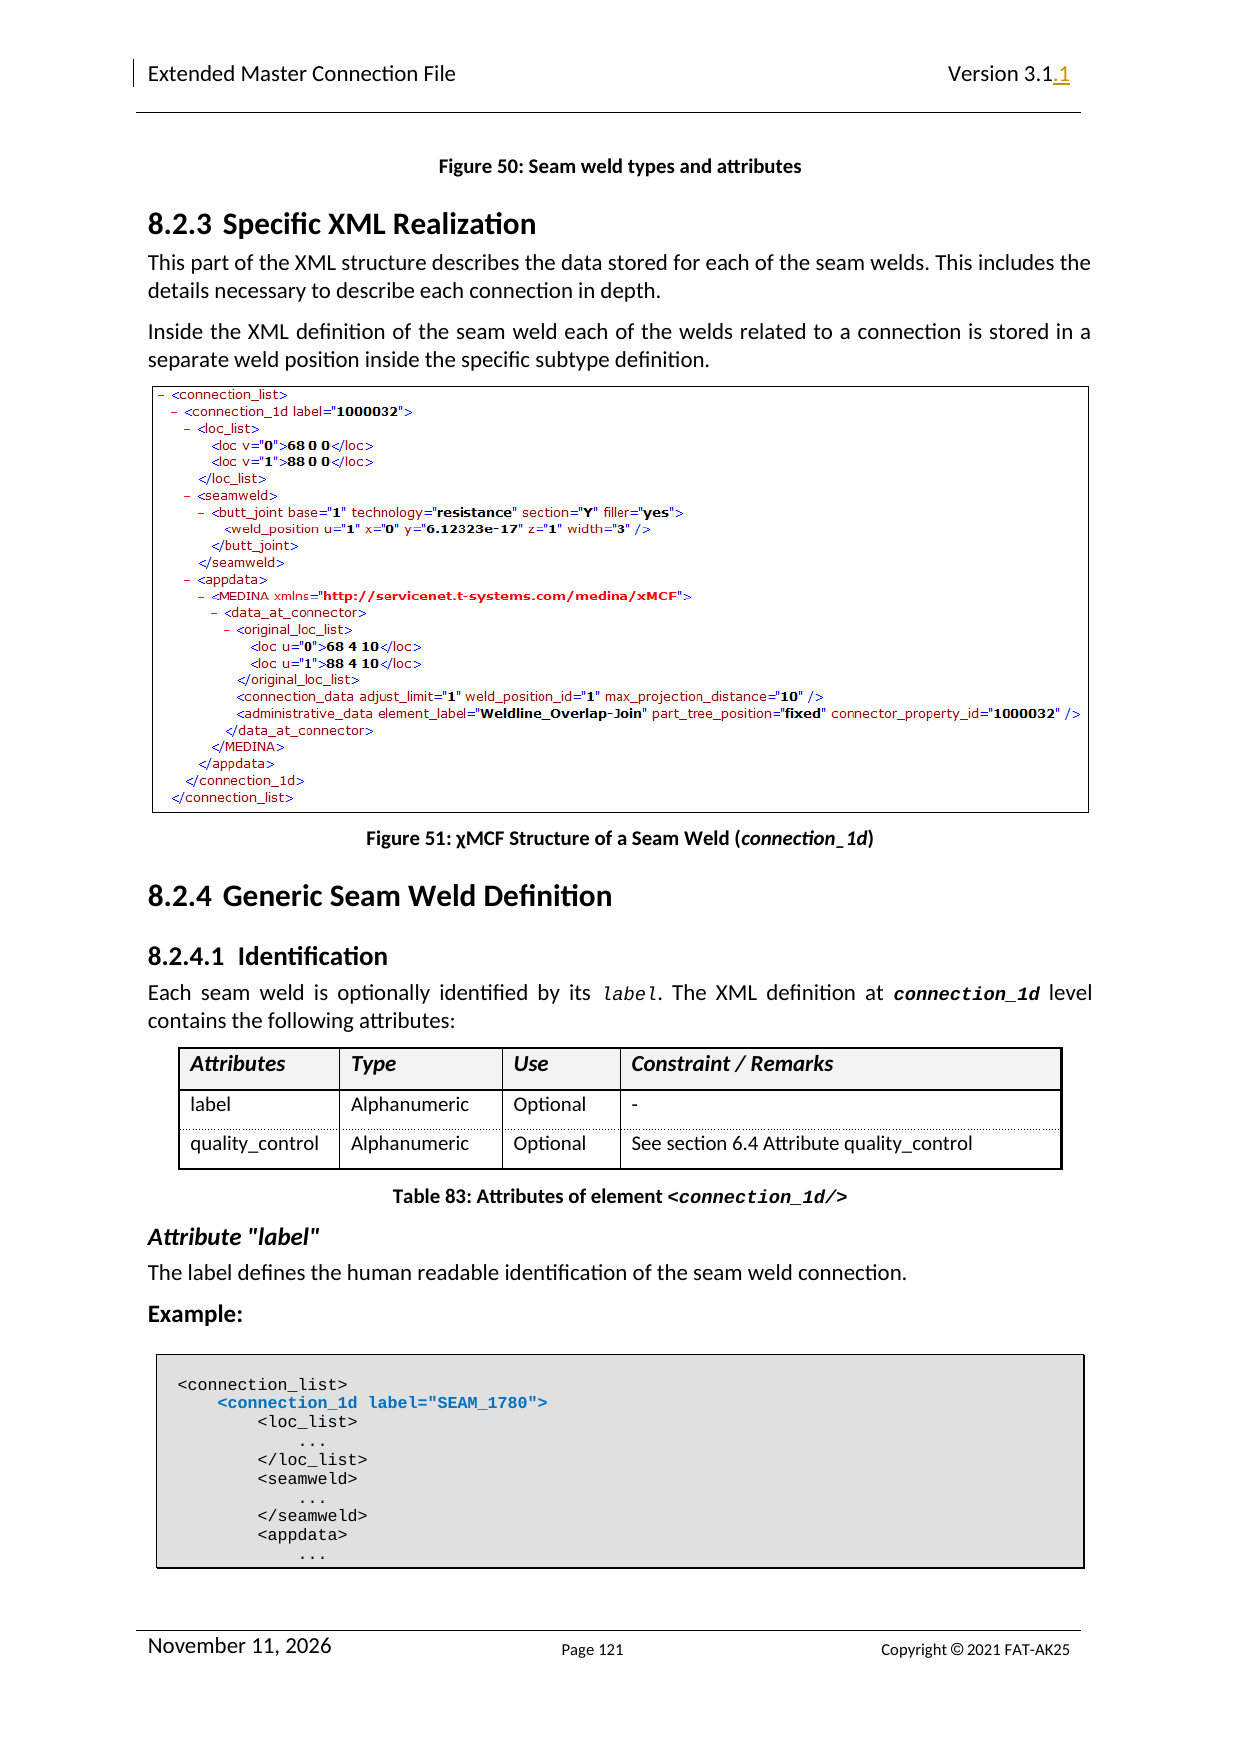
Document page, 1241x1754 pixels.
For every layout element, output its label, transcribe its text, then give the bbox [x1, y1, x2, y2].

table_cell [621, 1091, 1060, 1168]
subtitle Identification [148, 939, 1092, 972]
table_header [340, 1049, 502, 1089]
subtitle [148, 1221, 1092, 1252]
picture [153, 387, 1088, 812]
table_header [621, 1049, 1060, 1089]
text Figure 51: χMCF Structure of a Seam Weld (connection_1d) [148, 825, 1092, 851]
subtitle Generic Seam Weld Definition [148, 876, 1092, 914]
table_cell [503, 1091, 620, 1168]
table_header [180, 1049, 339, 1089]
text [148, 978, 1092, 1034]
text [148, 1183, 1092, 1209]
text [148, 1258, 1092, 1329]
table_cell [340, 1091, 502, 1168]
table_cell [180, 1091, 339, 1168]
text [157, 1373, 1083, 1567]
text This part of the XML structure describes the data stored for each of the seam welds. This includes the details necessary to describe each connection in depth. [148, 248, 1092, 304]
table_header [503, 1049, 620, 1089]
text Figure 50: Seam weld types and attributes [148, 154, 1092, 179]
subtitle Specific XML Realization [148, 204, 1092, 242]
text Inside the XML definition of the seam weld each of the welds related to a connection is stored in a separate weld position inside the specific subtype definition. [148, 317, 1092, 373]
